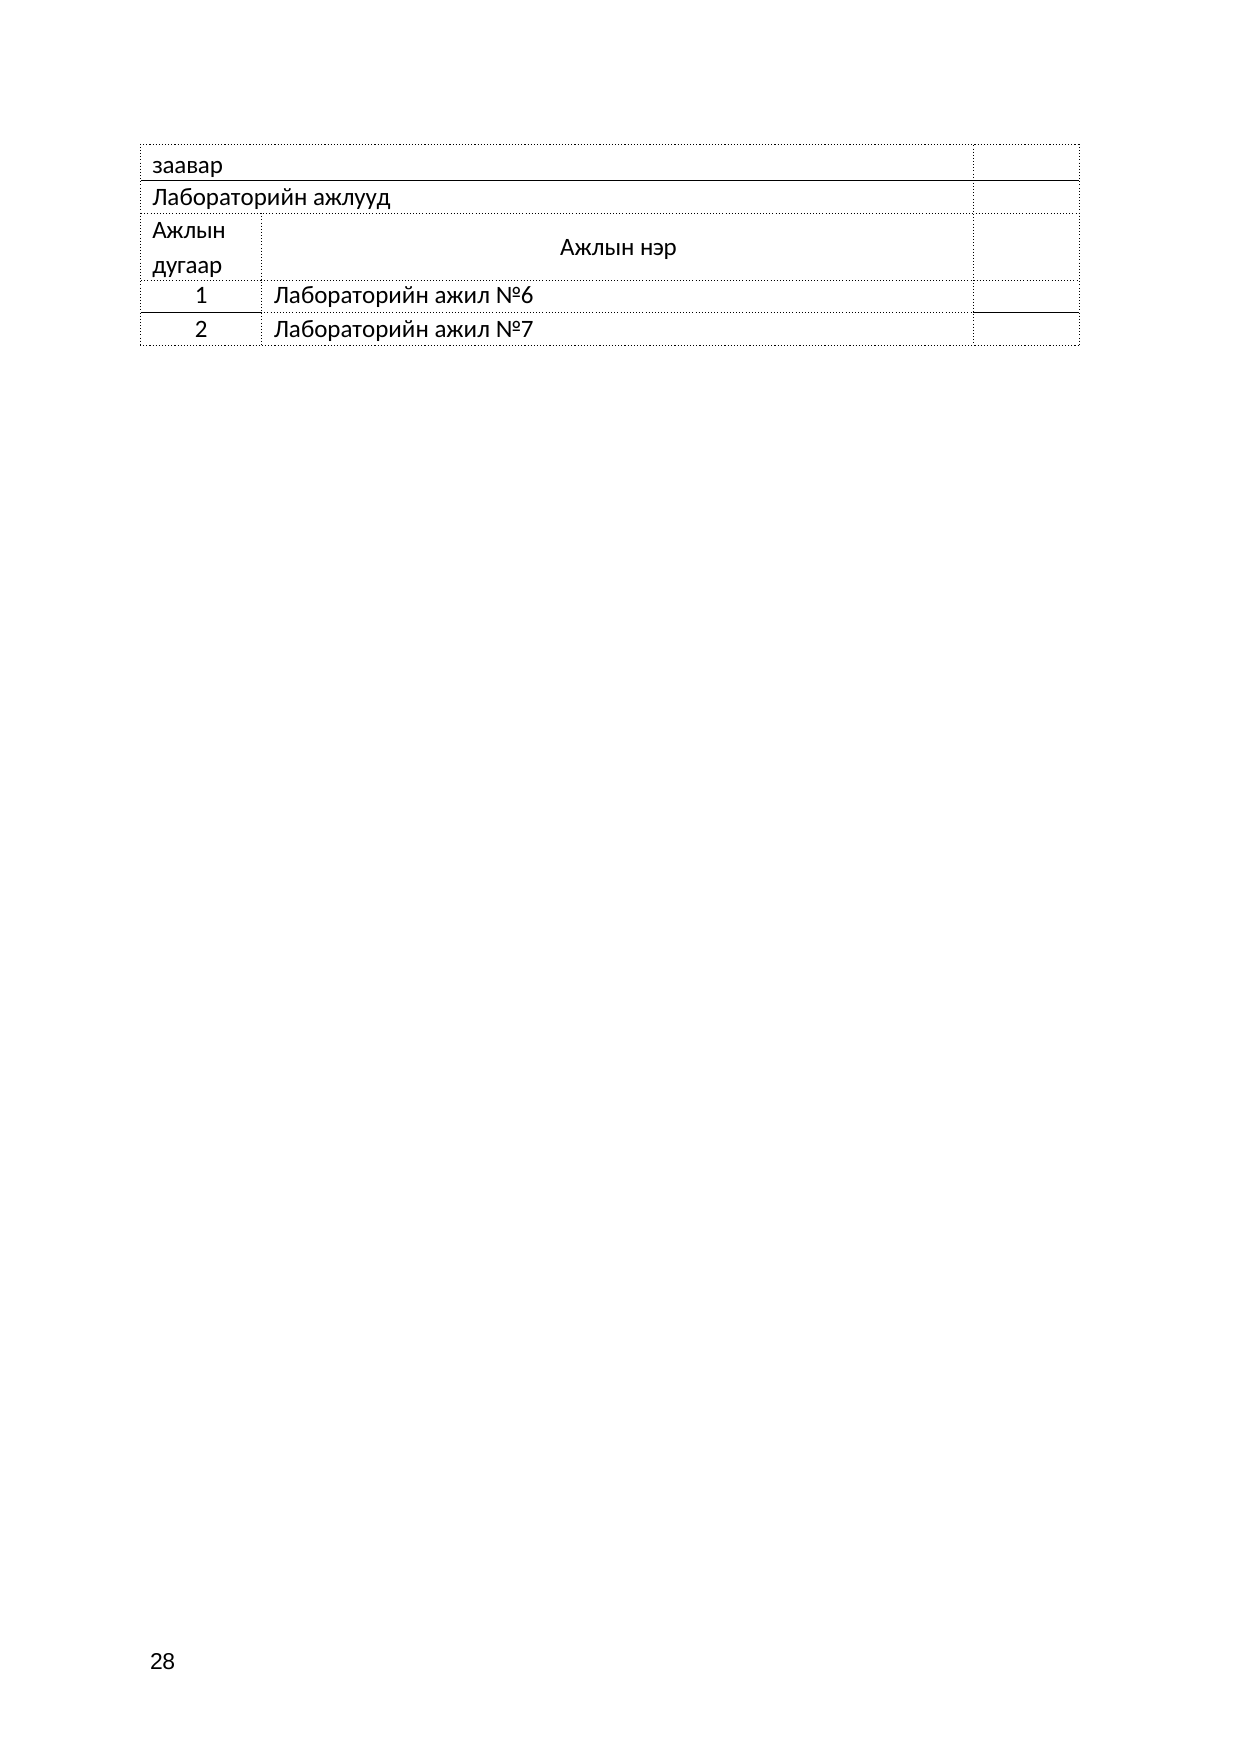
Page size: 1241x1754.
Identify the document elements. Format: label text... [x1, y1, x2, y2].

table_cell Лабораторийн ажлууд [141, 181, 974, 213]
table_cell [974, 181, 1079, 213]
table_cell [974, 313, 1079, 345]
table_cell [974, 280, 1079, 312]
table_cell Лабораторийн ажил №7 [262, 312, 974, 345]
table_cell Ажлын дугаар [141, 213, 262, 279]
table_cell Ажлын нэр [262, 213, 974, 279]
table_cell [974, 144, 1079, 180]
table_cell [974, 213, 1079, 279]
table_cell 1 [141, 280, 262, 312]
table_cell 2 [141, 313, 262, 345]
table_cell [141, 144, 974, 180]
table_cell Лабораторийн ажил №6 [262, 280, 974, 312]
